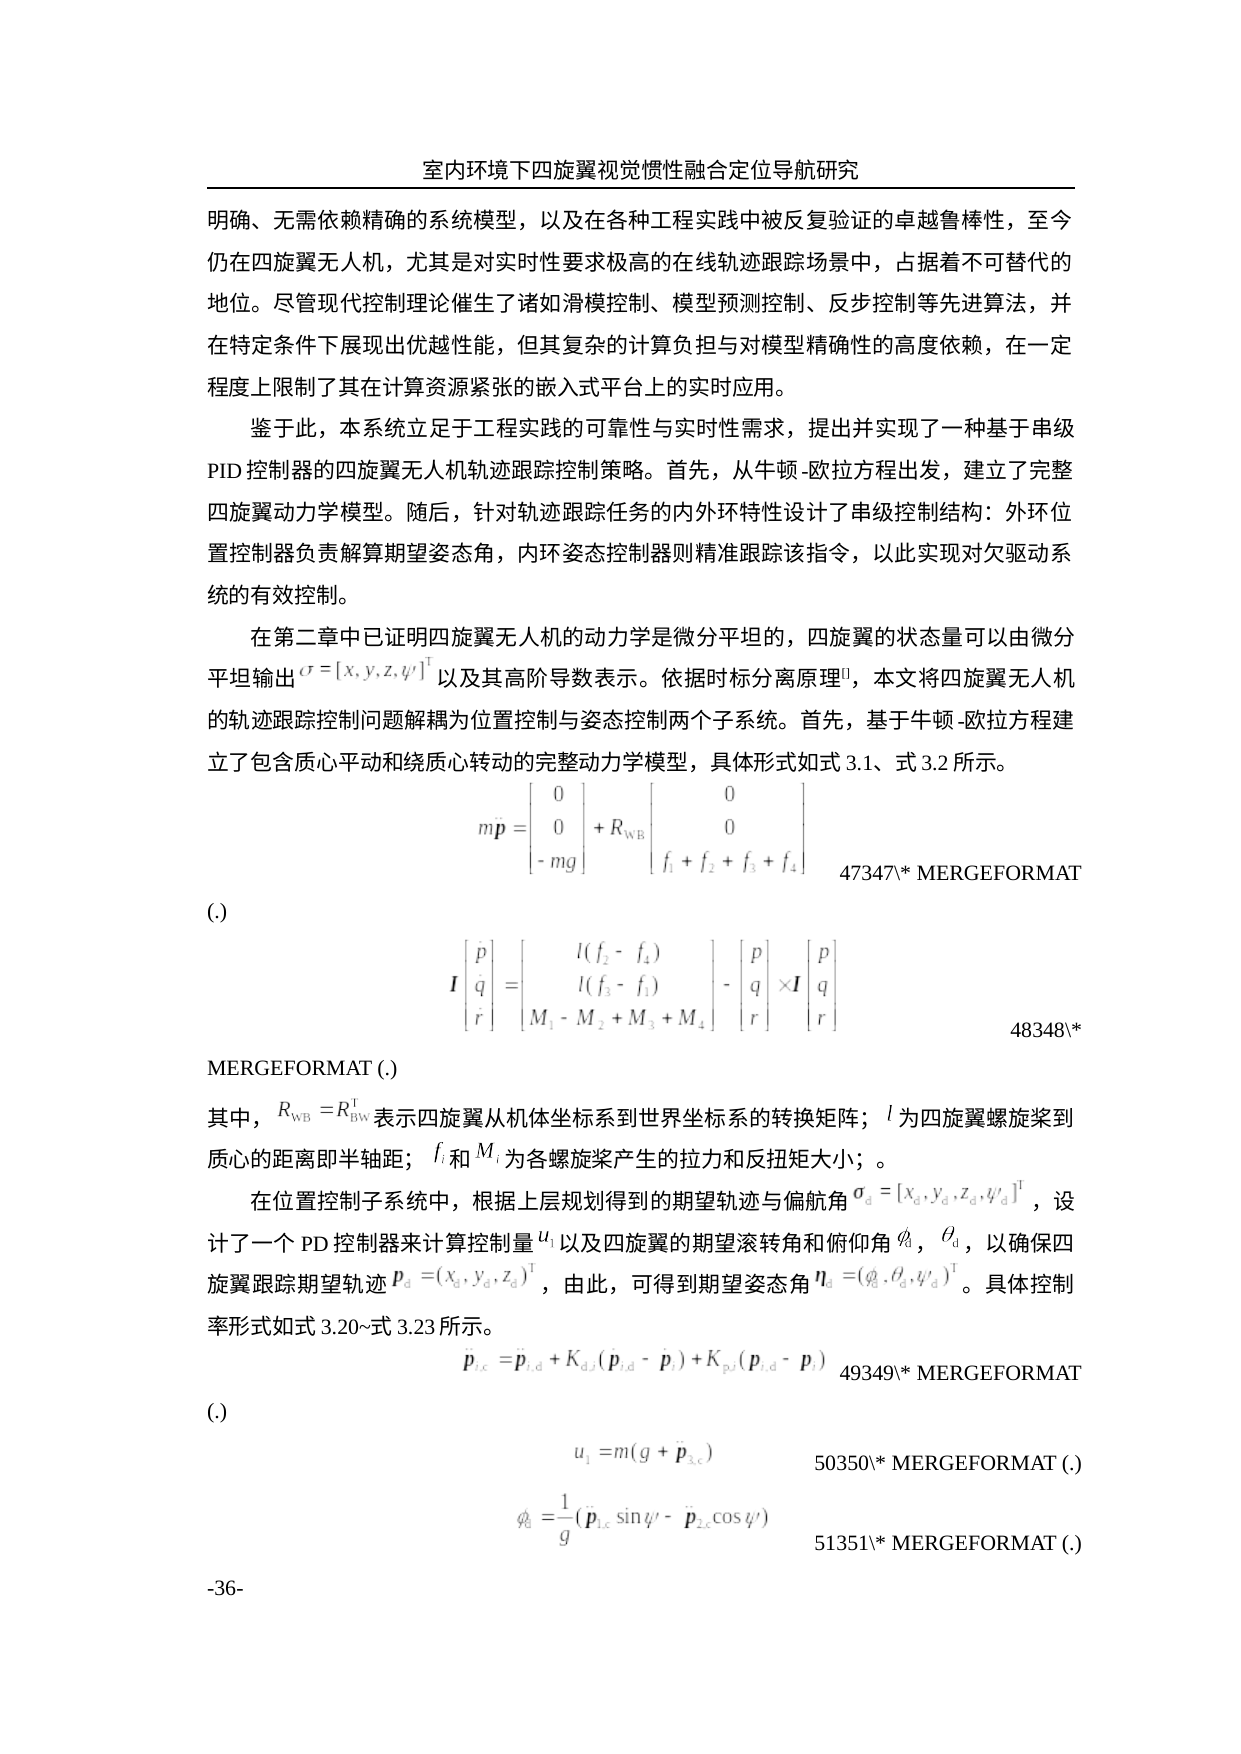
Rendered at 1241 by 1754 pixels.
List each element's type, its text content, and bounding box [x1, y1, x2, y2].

text 鉴于此，本系统立足于工程实践的可靠性与实时性需求，提出并实现了一种基于串级PID控制器的四旋翼无人机轨迹跟踪控制策略。首先，从牛顿-欧拉方程出发，建立了完整四旋翼动力学模型。随后，针对轨迹跟踪任务的内外环特性设计了串级控制结构：外环位置控制器负责解算期望姿态角，内环姿态控制器则精准跟踪该指令，以此实现对欠驱动系统的有效控制。 [207, 403, 1075, 612]
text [207, 195, 1075, 403]
text 在第二章中已证明四旋翼无人机的动力学是微分平坦的，四旋翼的状态量可以由微分平坦输出以及其高阶导数表示。依据时标分离原理[]，本文将四旋翼无人机的轨迹跟踪控制问题解耦为位置控制与姿态控制两个子系统。首先，基于牛顿-欧拉方程建立了包含质心平动和绕质心转动的完整动力学模型，具体形式如式3.1、式3.2所示。 [207, 612, 1075, 778]
text 在位置控制子系统中，根据上层规划得到的期望轨迹与偏航角，设计了一个PD控制器来计算控制量以及四旋翼的期望滚转角和俯仰角，，以确保四旋翼跟踪期望轨迹，由此，可得到期望姿态角。具体控制率形式如式3.20~式3.23所示。 [207, 1176, 1075, 1343]
text 其中，表示四旋翼从机体坐标系到世界坐标系的转换矩阵；为四旋翼螺旋桨到质心的距离即半轴距；和为各螺旋桨产生的拉力和反扭矩大小；。 [207, 1093, 1075, 1176]
